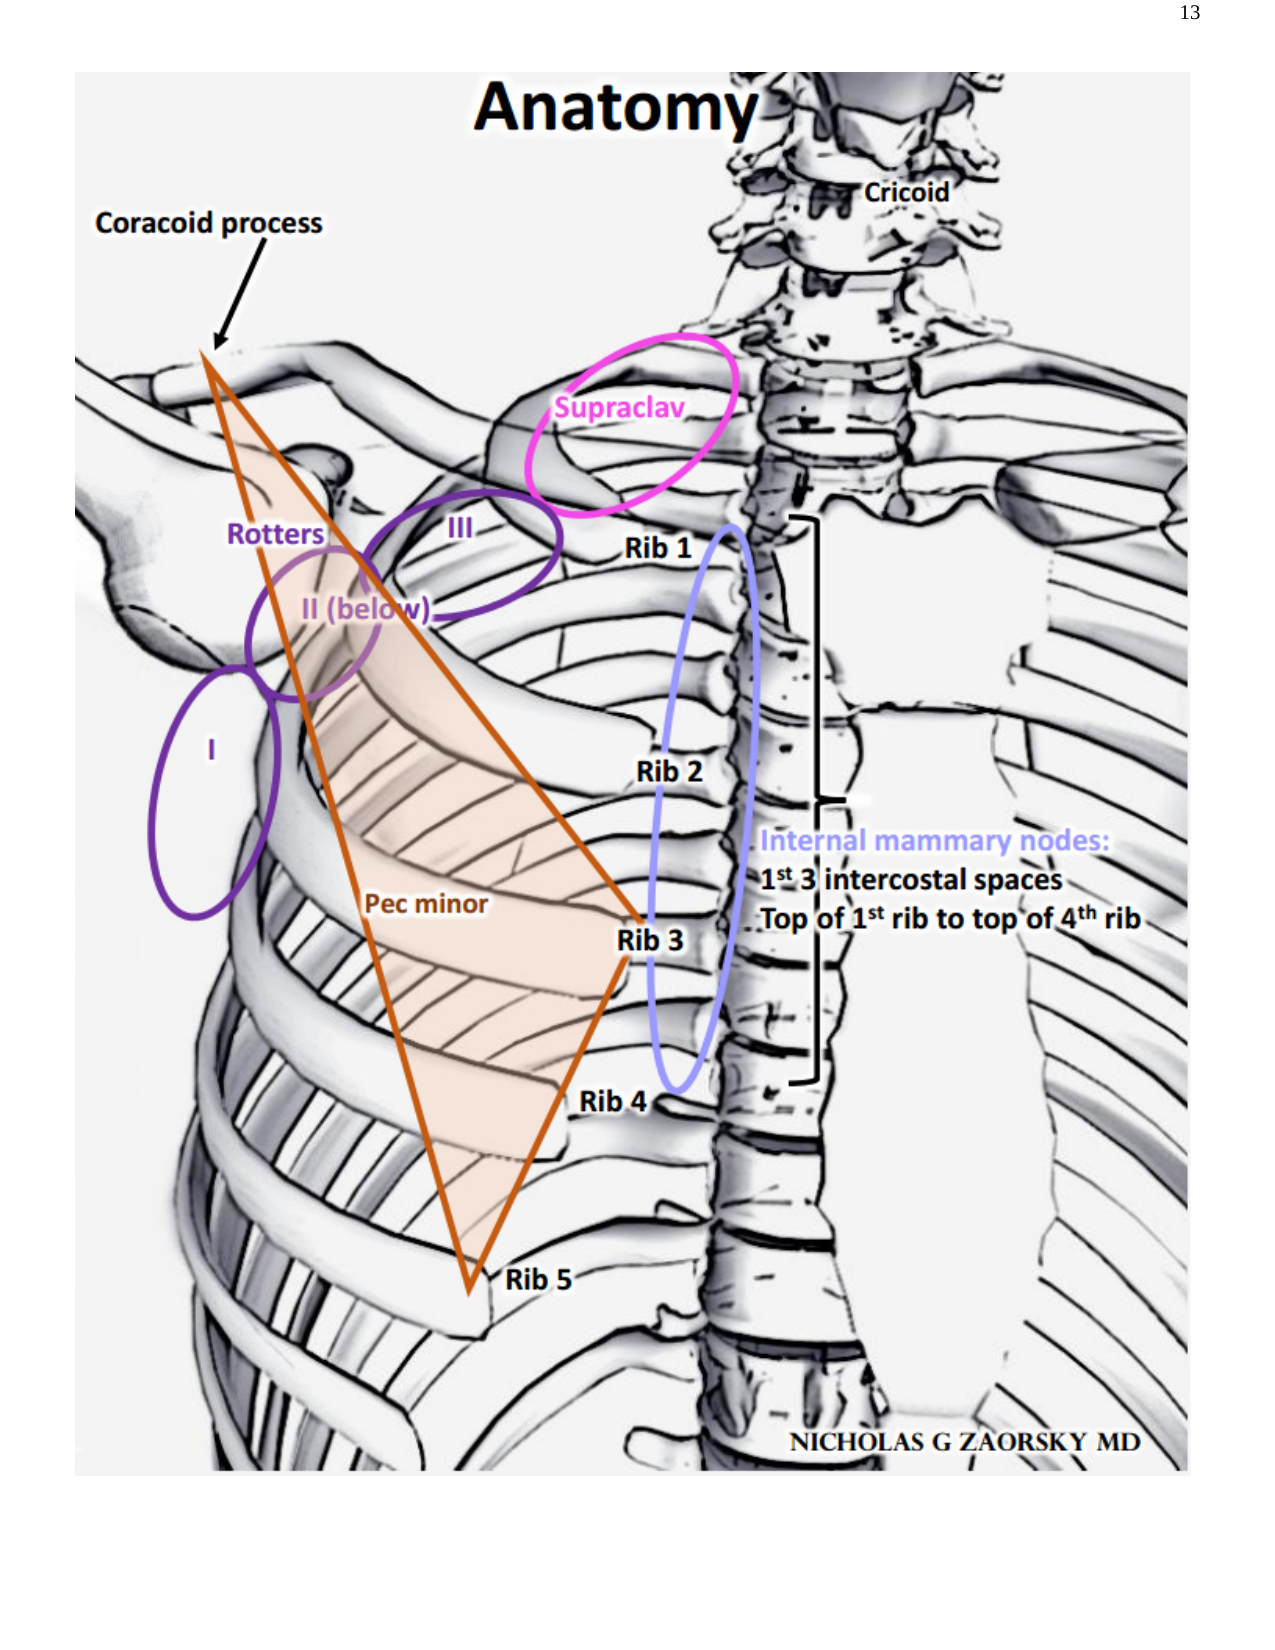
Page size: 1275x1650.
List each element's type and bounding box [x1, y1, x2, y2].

picture [75, 72, 1191, 1476]
